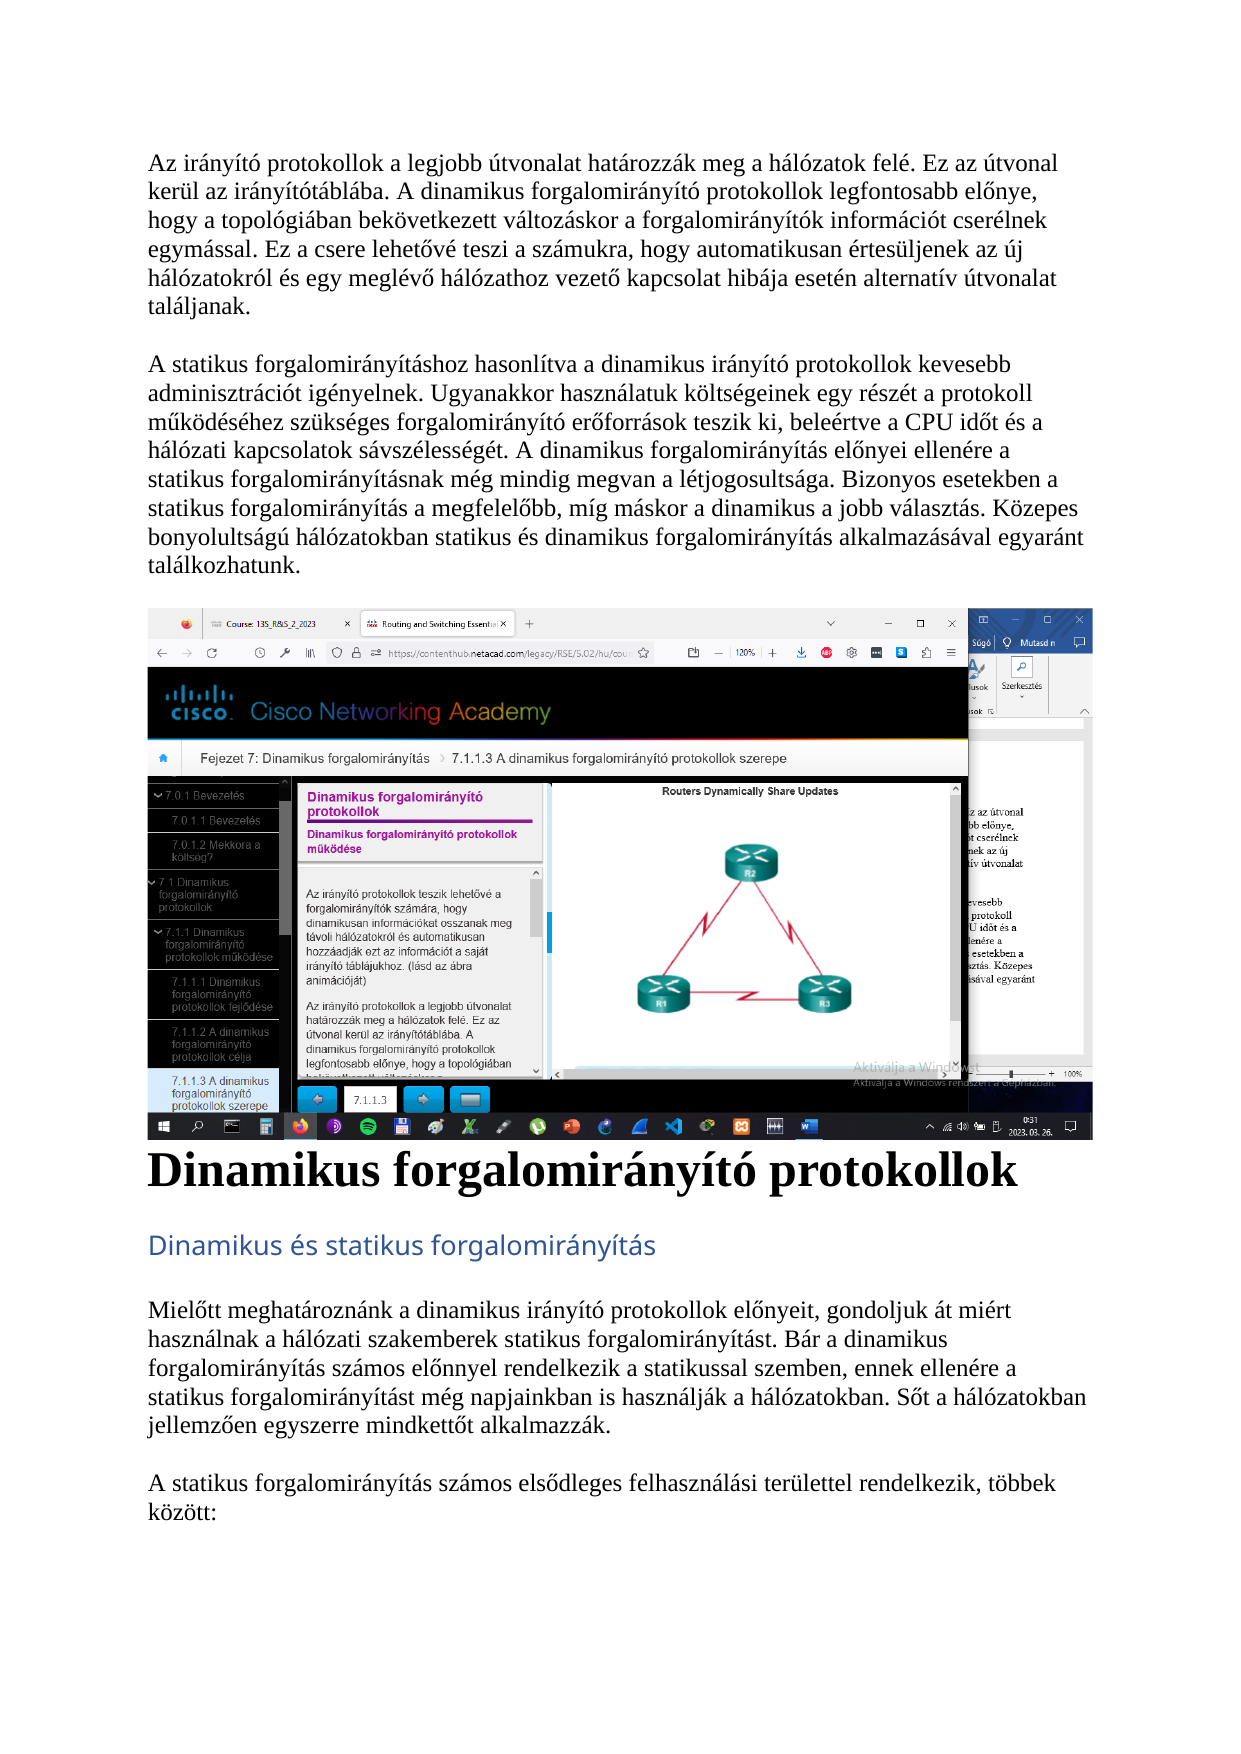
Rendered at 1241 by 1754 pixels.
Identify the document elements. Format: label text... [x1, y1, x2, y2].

subtitle Dinamikus és statikus forgalomirányítás [148, 1226, 1093, 1263]
text A statikus forgalomirányításhoz hasonlítva a dinamikus irányító protokollok kevesebb adminisztrációt igényelnek. Ugyanakkor használatuk költségeinek egy részét a protokoll működéséhez szükséges forgalomirányító erőforrások teszik ki, beleértve a CPU időt és a hálózati kapcsolatok sávszélességét. A dinamikus forgalomirányítás előnyei ellenére a statikus forgalomirányításnak még mindig megvan a létjogosultsága. Bizonyos esetekben a statikus forgalomirányítás a megfelelőbb, míg máskor a dinamikus a jobb választás. Közepes bonyolultságú hálózatokban statikus és dinamikus forgalomirányítás alkalmazásával egyaránt találkozhatunk. [148, 349, 1093, 579]
text Mielőtt meghatároznánk a dinamikus irányító protokollok előnyeit, gondoljuk át miért használnak a hálózati szakemberek statikus forgalomirányítást. Bár a dinamikus forgalomirányítás számos előnnyel rendelkezik a statikussal szemben, ennek ellenére a statikus forgalomirányítást még napjainkban is használják a hálózatokban. Sőt a hálózatokban jellemzően egyszerre mindkettőt alkalmazzák. [148, 1295, 1093, 1439]
subtitle Dinamikus forgalomirányító protokollok [148, 1140, 1093, 1197]
picture [147, 608, 1093, 1140]
text A statikus forgalomirányítás számos elsődleges felhasználási területtel rendelkezik, többek között: [148, 1468, 1093, 1526]
text Az irányító protokollok a legjobb útvonalat határozzák meg a hálózatok felé. Ez az útvonal kerül az irányítótáblába. A dinamikus forgalomirányító protokollok legfontosabb előnye, hogy a topológiában bekövetkezett változáskor a forgalomirányítók információt cserélnek egymással. Ez a csere lehetővé teszi a számukra, hogy automatikusan értesüljenek az új hálózatokról és egy meglévő hálózathoz vezető kapcsolat hibája esetén alternatív útvonalat találjanak. [148, 148, 1093, 320]
